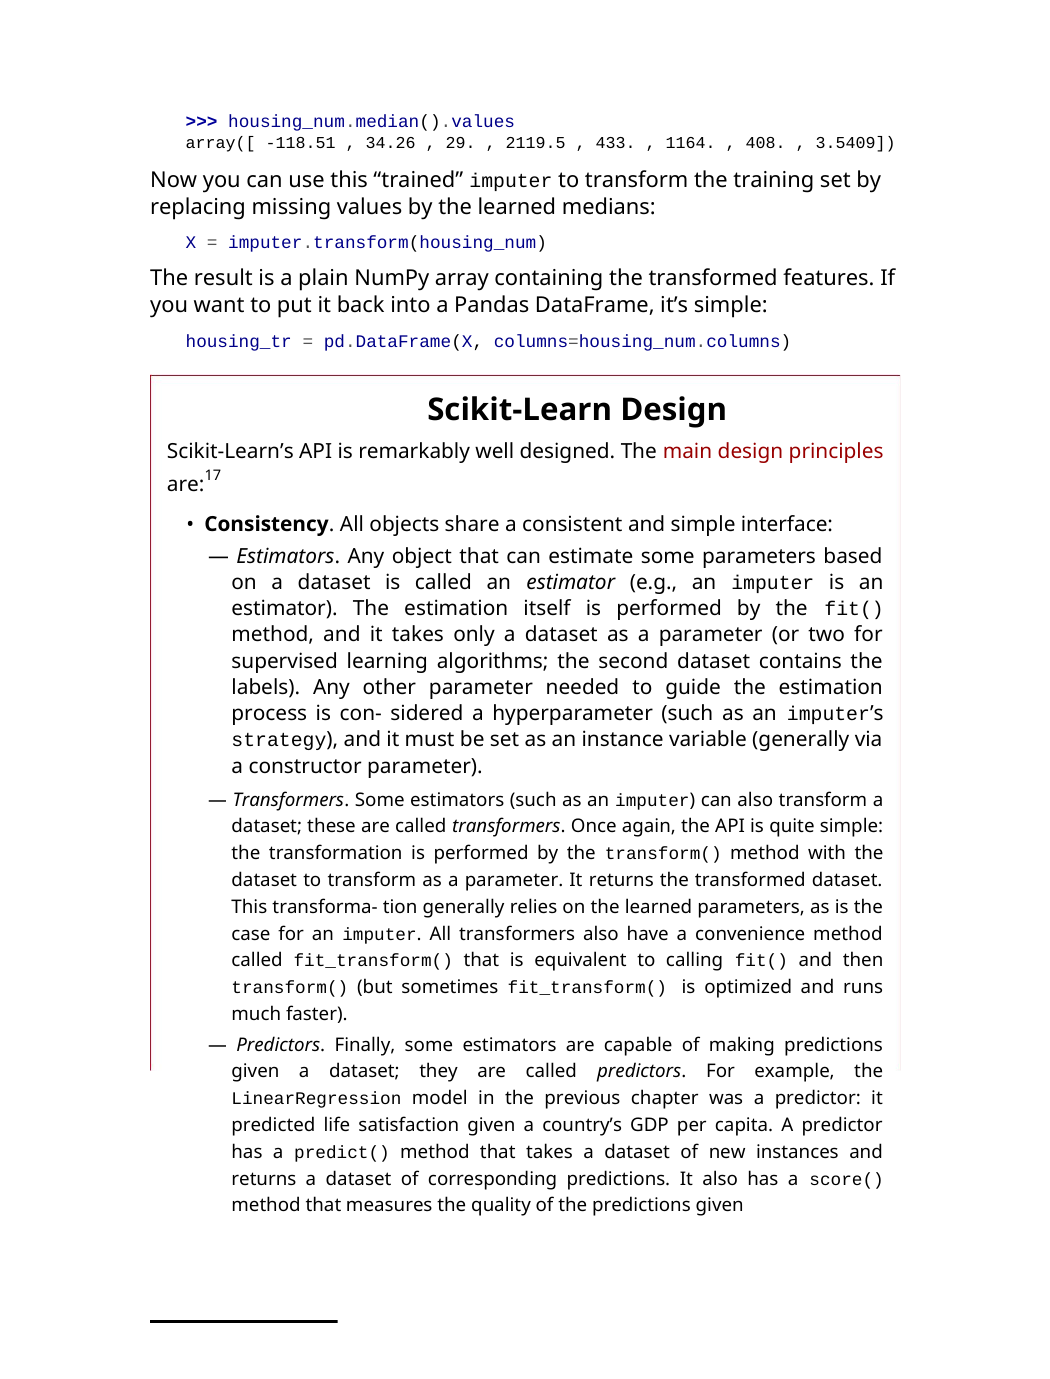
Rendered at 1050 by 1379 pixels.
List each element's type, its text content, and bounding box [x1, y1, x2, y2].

picture [150, 374, 901, 1071]
text The result is a plain NumPy array containing the transformed features. If you want to put it back into a Pandas DataFrame, it’s simple: [150, 264, 900, 319]
text Now you can use this “trained” imputer to transform the training set by replacing missing values by the learned medians: [150, 165, 900, 220]
text >>> housing_num.median().values [185, 112, 900, 132]
text — Estimators. Any object that can estimate some parameters based on a dataset is called an estimator (e.g., an imputer is an estimator). The estimation itself is performed by the fit() method, and it takes only a dataset as a parameter (or two for supervised learning algorithms; the second dataset contains the labels). Any other parameter needed to guide the estimation process is con‐ sidered a hyperparameter (such as an imputer’s strategy), and it must be set as an instance variable (generally via a constructor parameter). [208, 543, 883, 779]
text Scikit-Learn Design [427, 387, 900, 429]
list Consistency. All objects share a consistent and simple interface: [186, 509, 900, 537]
text housing_tr = pd.DataFrame(X, columns=housing_num.columns) [185, 332, 900, 351]
text — Predictors. Finally, some estimators are capable of making predictions given a dataset; they are called predictors. For example, the LinearRegression model in the previous chapter was a predictor: it predicted life satisfaction given a country’s GDP per capita. A predictor has a predict() method that takes a dataset of new instances and returns a dataset of corresponding predictions. It also has a score() method that measures the quality of the predictions given [208, 1031, 883, 1217]
text — Transformers. Some estimators (such as an imputer) can also transform a dataset; these are called transformers. Once again, the API is quite simple: the transformation is performed by the transform() method with the dataset to transform as a parameter. It returns the transformed dataset. This transforma‐ tion generally relies on the learned parameters, as is the case for an imputer. All transformers also have a convenience method called fit_transform() that is equivalent to calling fit() and then transform() (but sometimes fit_transform() is optimized and runs much faster). [208, 786, 883, 1026]
text array([ -118.51 , 34.26 , 29. , 2119.5 , 433. , 1164. , 408. , 3.5409]) [185, 134, 900, 153]
text Scikit-Learn’s API is remarkably well designed. The main design principles are:17 [167, 436, 900, 498]
text X = imputer.transform(housing_num) [185, 233, 900, 253]
